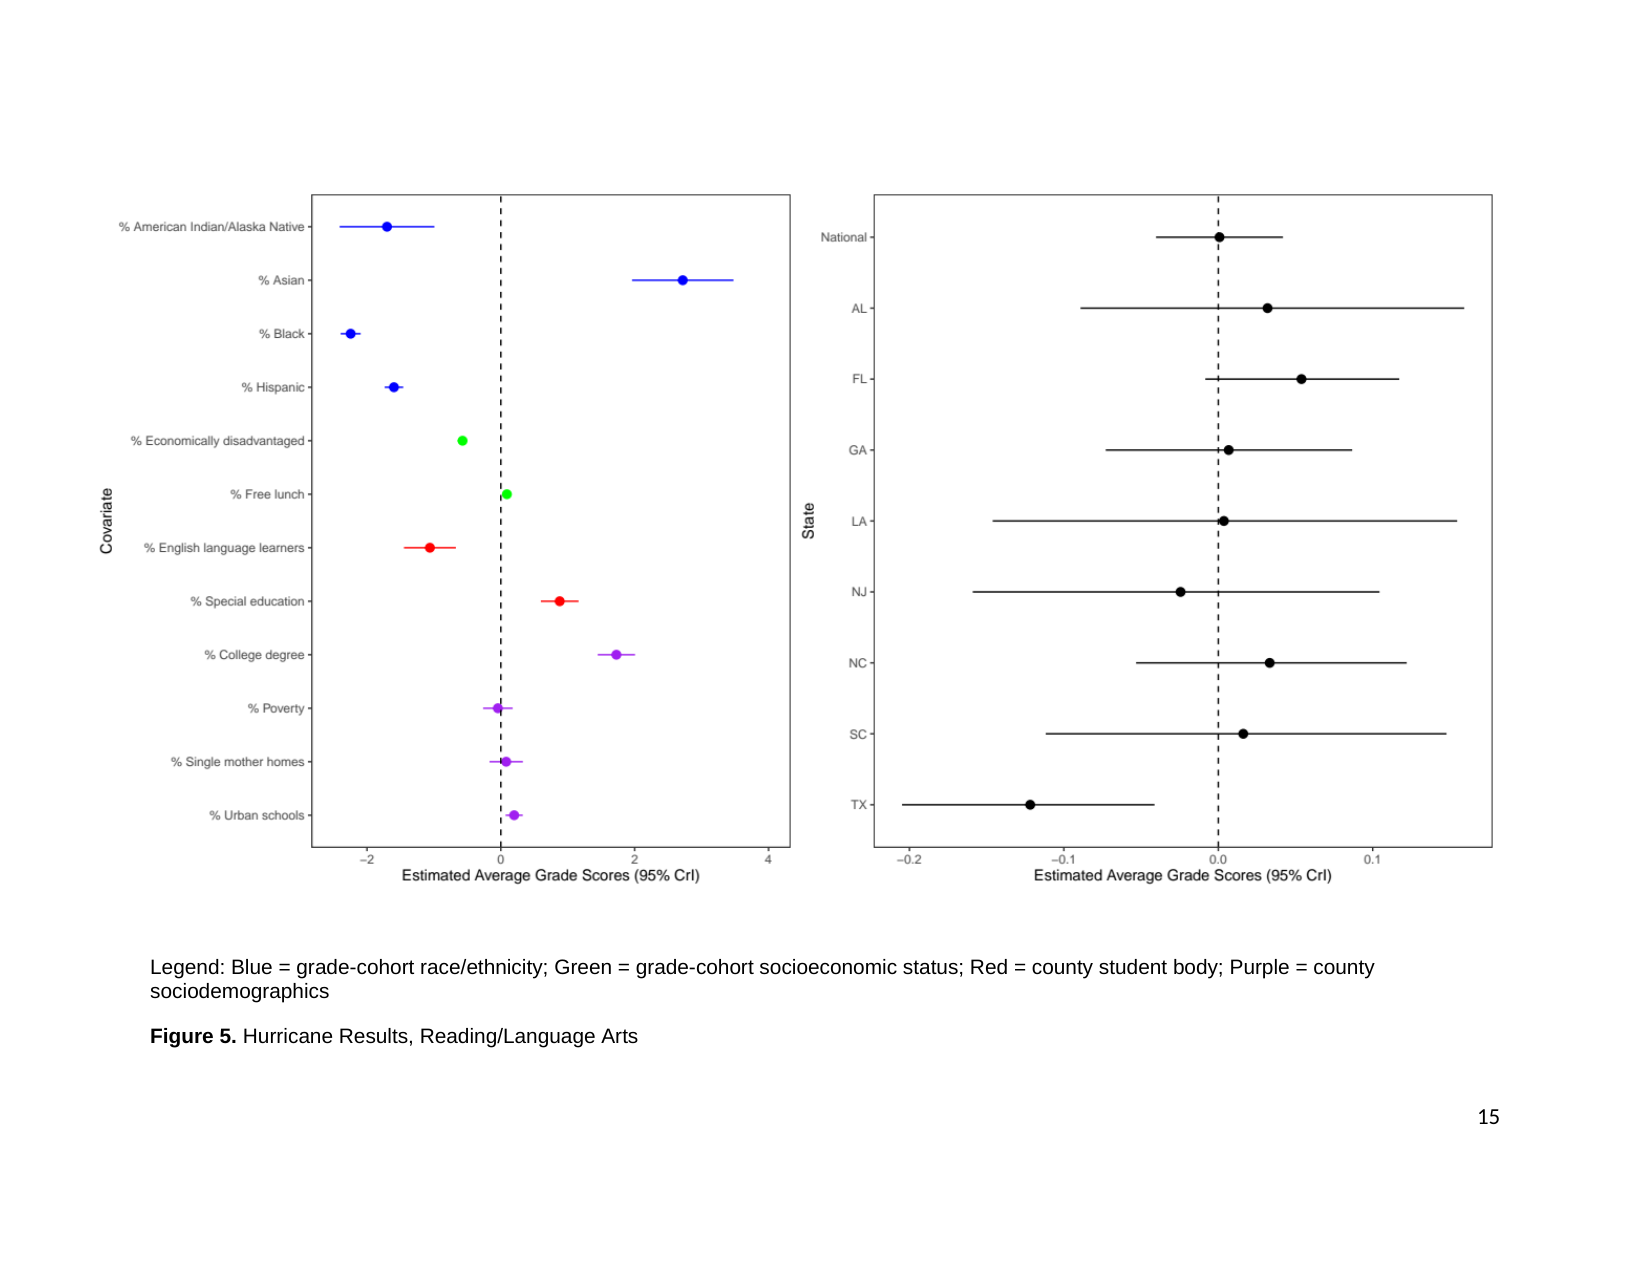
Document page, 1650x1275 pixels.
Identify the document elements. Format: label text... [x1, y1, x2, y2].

text Legend: Blue = grade-cohort race/ethnicity; Green = grade-cohort socioeconomic status; Red = county student body; Purple = county sociodemographics [150, 955, 1500, 1003]
text Figure 5. Hurricane Results, Reading/Language Arts [150, 1024, 1500, 1048]
